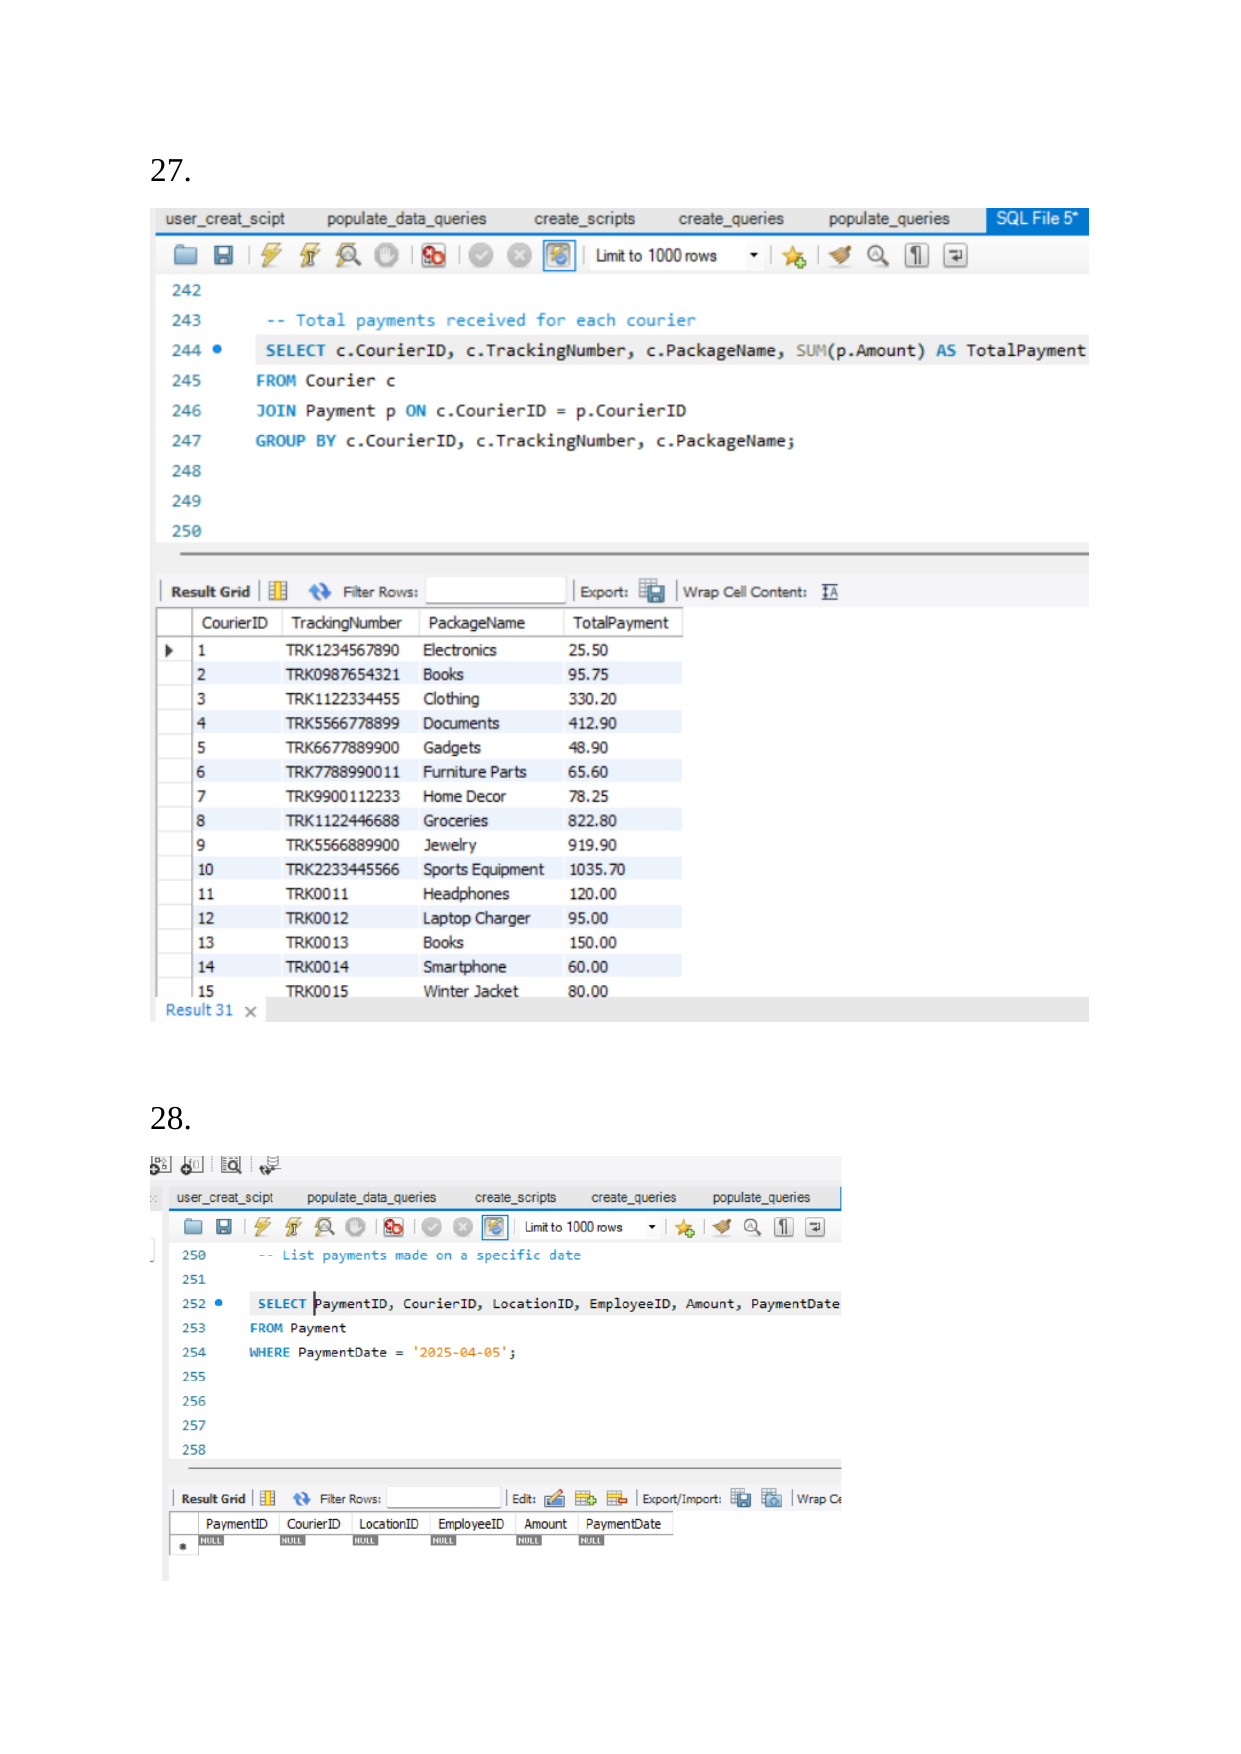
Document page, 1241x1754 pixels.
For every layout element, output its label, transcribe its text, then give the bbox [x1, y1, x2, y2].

picture [150, 208, 1089, 1022]
picture [150, 1156, 842, 1581]
text 28. [150, 1099, 1090, 1137]
text 27. [150, 150, 1090, 188]
